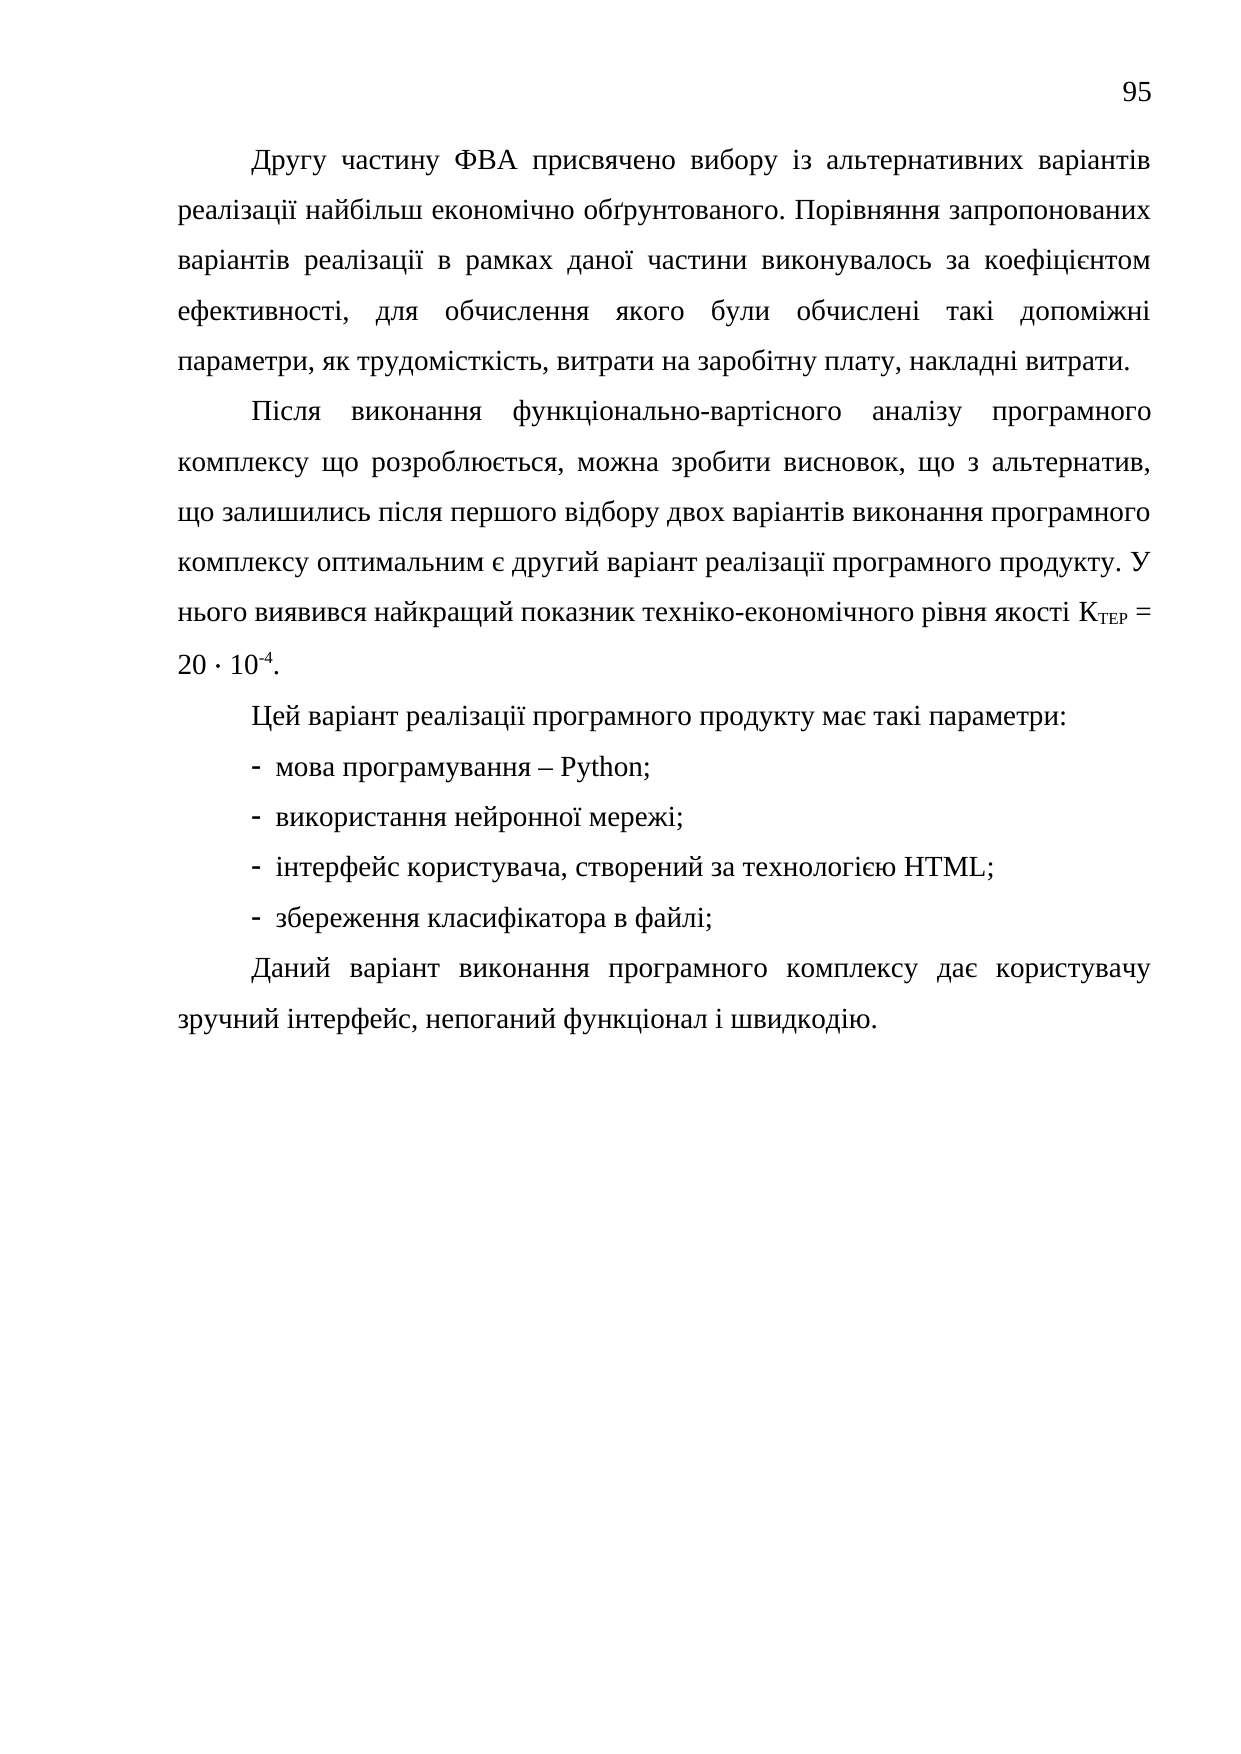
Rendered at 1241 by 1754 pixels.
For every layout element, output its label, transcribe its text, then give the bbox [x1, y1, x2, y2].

list інтерфейс користувача, створений за технологією HTML; [177, 849, 1152, 883]
text Даний варіант виконання програмного комплексу дає користувачу зручний інтерфейс, непоганий функціонал і швидкодію. [177, 950, 1152, 1034]
text Другу частину ФВА присвячено вибору із альтернативних варіантів реалізації найбільш економічно обґрунтованого. Порівняння запропонованих варіантів реалізації в рамках даної частини виконувалось за коефіцієнтом ефективності, для обчислення якого були обчислені такі допоміжні параметри, як трудомісткість, витрати на заробітну плату, накладні витрати. [177, 142, 1152, 377]
text Цей варіант реалізації програмного продукту має такі параметри: [177, 698, 1152, 732]
list використання нейронної мережі; [177, 799, 1152, 833]
list збереження класифікатора в файлі; [177, 900, 1152, 934]
list мова програмування – Python; [177, 749, 1152, 782]
text Після виконання функціонально-вартісного аналізу програмного комплексу що розроблюється, можна зробити висновок, що з альтернатив, що залишились після першого відбору двох варіантів виконання програмного комплексу оптимальним є другий варіант реалізації програмного продукту. У нього виявився найкращий показник техніко-економічного рівня якості КТЕР = 20 ⋅ 10-4. [177, 393, 1152, 681]
